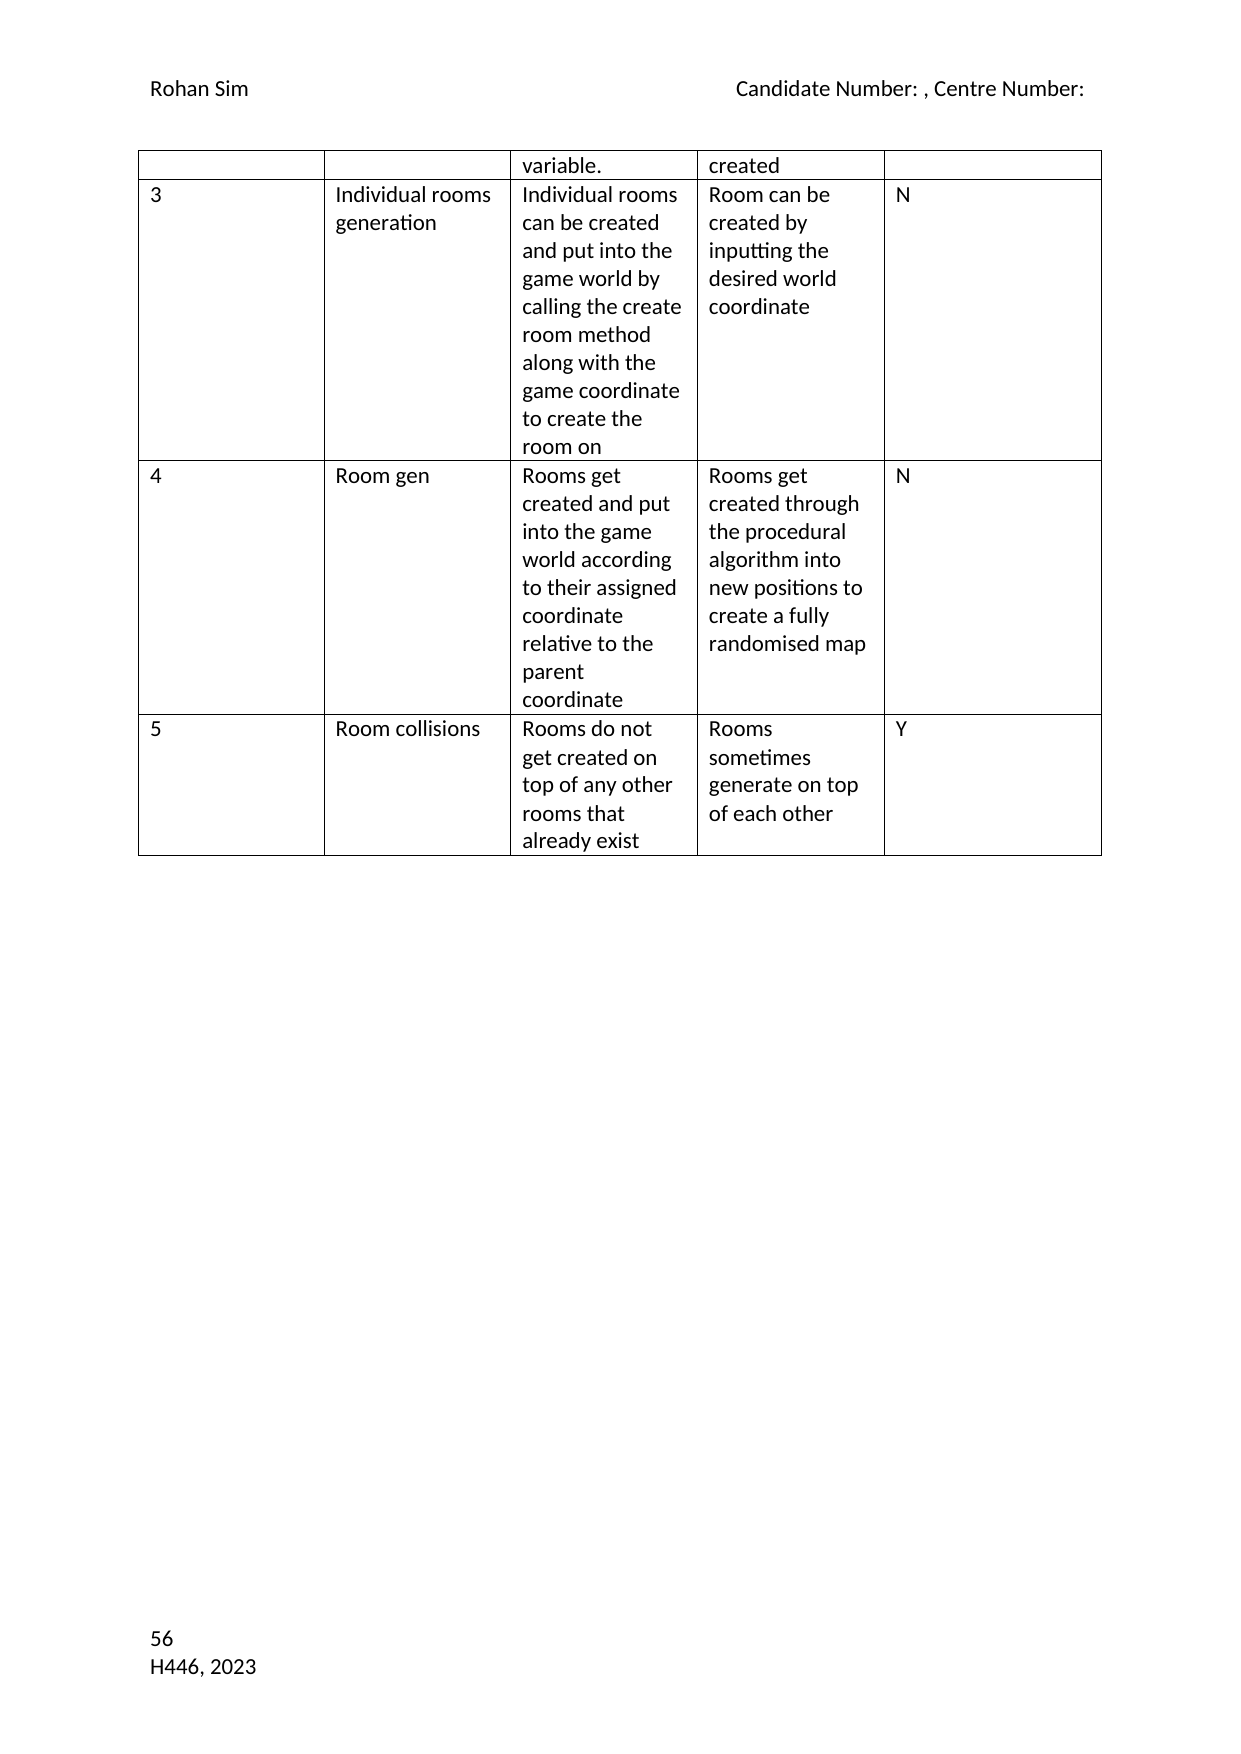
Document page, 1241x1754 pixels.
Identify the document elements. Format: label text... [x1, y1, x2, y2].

table_cell Room collisions [325, 715, 510, 855]
table_cell N [885, 461, 1101, 713]
table_cell 2 [139, 151, 324, 179]
table_cell Individual rooms generation [325, 180, 510, 460]
table_cell Y [885, 715, 1101, 855]
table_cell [698, 151, 884, 179]
table_cell Room gen [325, 461, 510, 713]
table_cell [511, 151, 697, 179]
table_cell 4 [139, 461, 324, 713]
table_cell Rooms do not get created on top of any other rooms that already exist [511, 715, 697, 855]
table_cell Individual rooms can be created and put into the game world by calling the create room method along with the game coordinate to create the room on [511, 180, 697, 460]
table_cell N [885, 151, 1101, 179]
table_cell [325, 151, 510, 179]
table_cell Rooms get created through the procedural algorithm into new positions to create a fully randomised map [698, 461, 884, 713]
table_cell 5 [139, 715, 324, 855]
table_cell 3 [139, 180, 324, 460]
table_cell Room can be created by inputting the desired world coordinate [698, 180, 884, 460]
table_cell Rooms sometimes generate on top of each other [698, 715, 884, 855]
table_cell N [885, 180, 1101, 460]
table_cell Rooms get created and put into the game world according to their assigned coordinate relative to the parent coordinate [511, 461, 697, 713]
